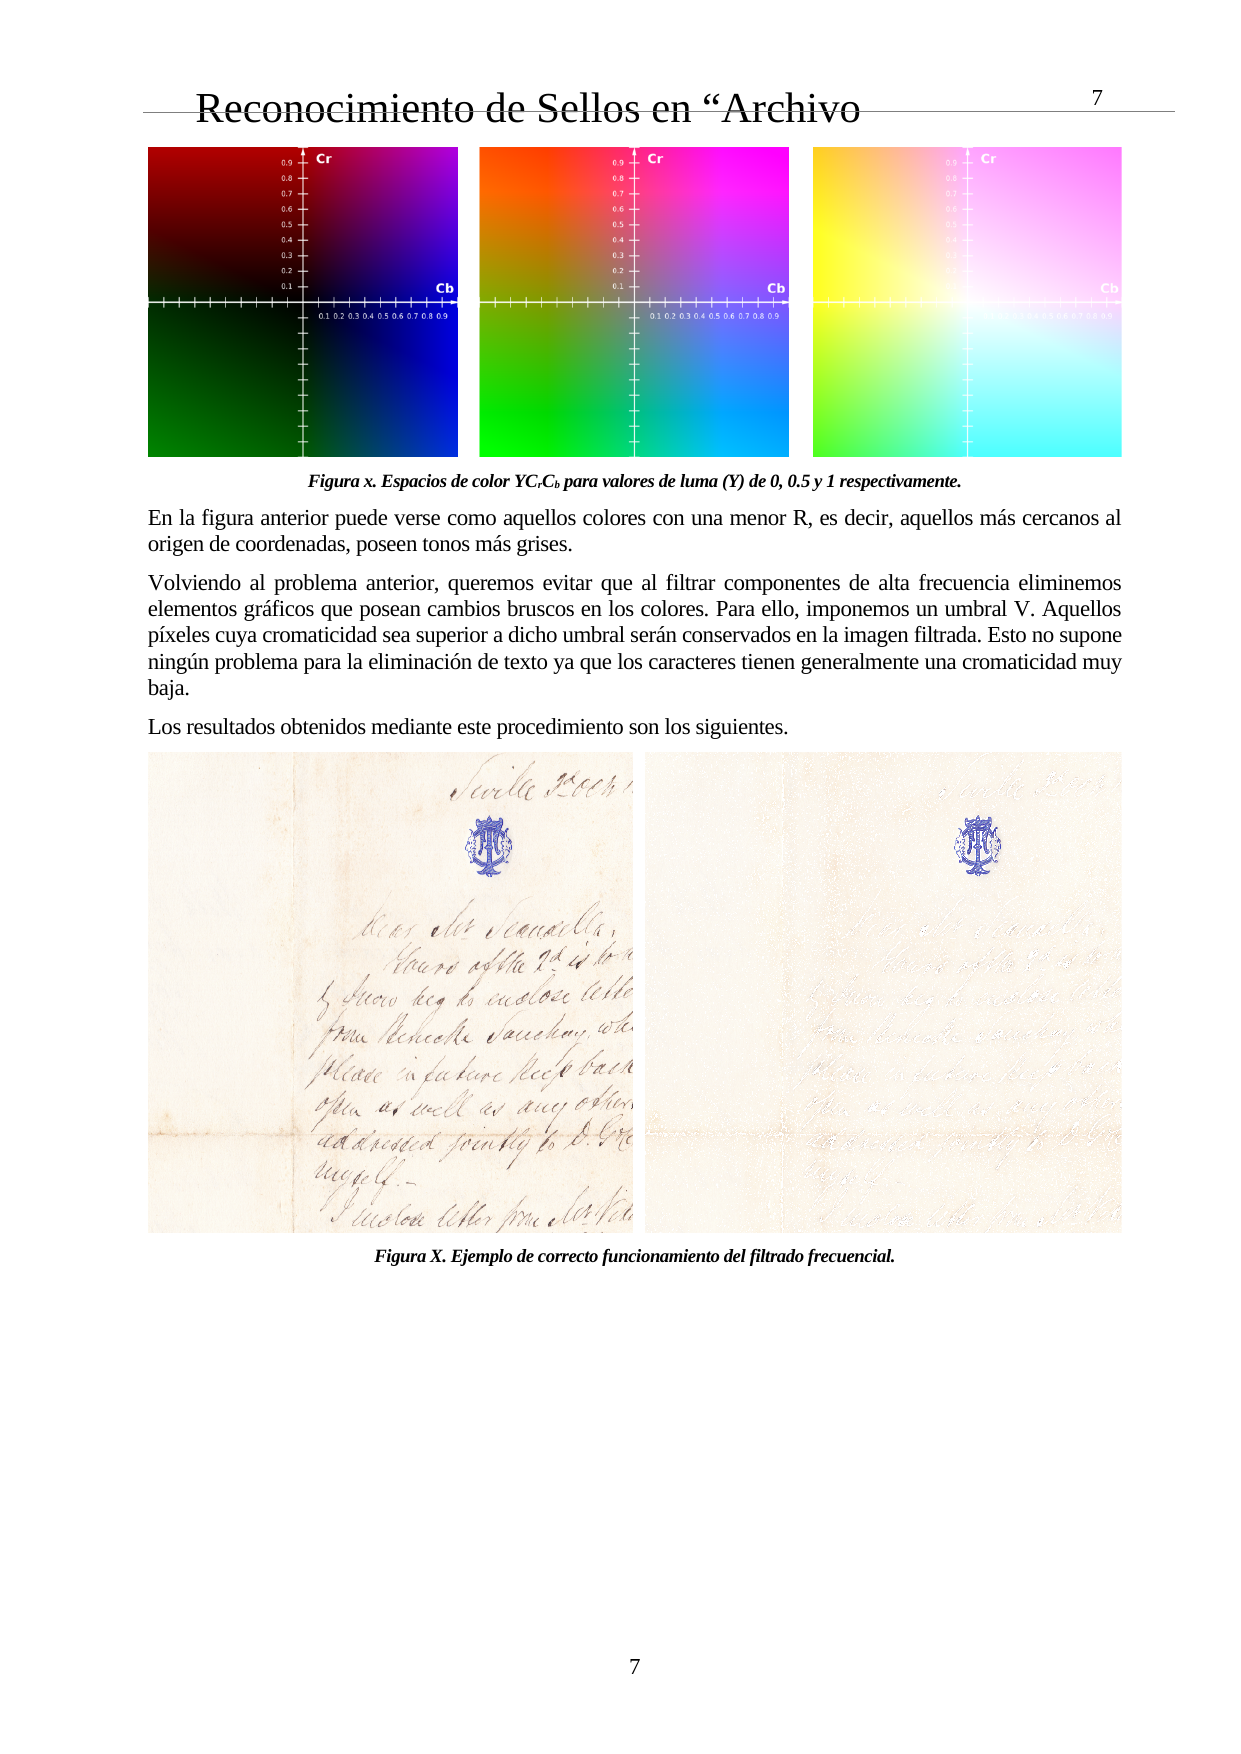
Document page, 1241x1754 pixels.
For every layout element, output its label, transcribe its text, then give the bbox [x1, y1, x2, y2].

text En la figura anterior puede verse como aquellos colores con una menor R, es decir, aquellos más cercanos al origen de coordenadas, poseen tonos más grises. [148, 504, 1122, 556]
picture [148, 752, 1122, 1233]
text Figura X. Ejemplo de correcto funcionamiento del filtrado frecuencial. [148, 1245, 1122, 1266]
text Los resultados obtenidos mediante este procedimiento son los siguientes. [148, 713, 1122, 739]
text Volviendo al problema anterior, queremos evitar que al filtrar componentes de alta frecuencia eliminemos elementos gráficos que posean cambios bruscos en los colores. Para ello, imponemos un umbral V. Aquellos píxeles cuya cromaticidad sea superior a dicho umbral serán conservados en la imagen filtrada. Esto no supone ningún problema para la eliminación de texto ya que los caracteres tienen generalmente una cromaticidad muy baja. [148, 569, 1122, 701]
text Figura x. Espacios de color YCrCb para valores de luma (Y) de 0, 0.5 y 1 respectivamente. [148, 469, 1122, 491]
picture [148, 147, 1122, 457]
